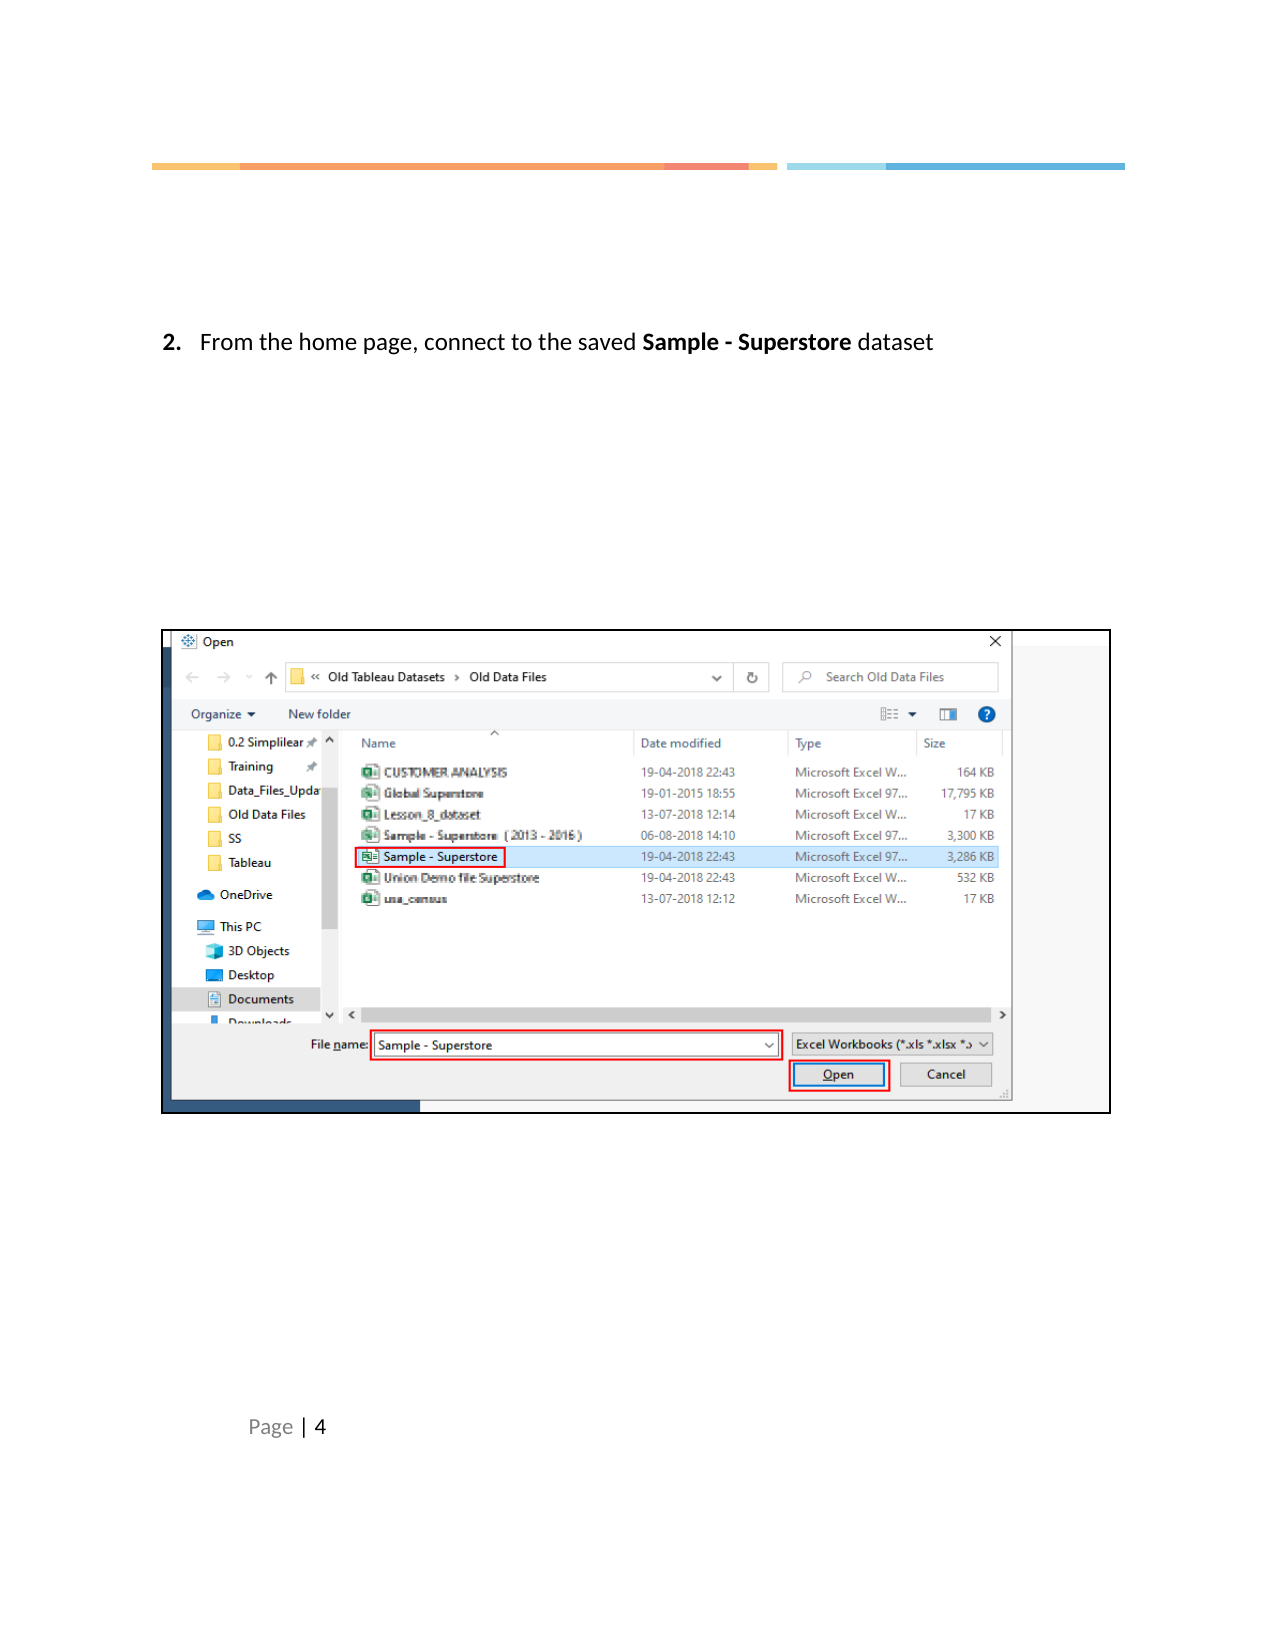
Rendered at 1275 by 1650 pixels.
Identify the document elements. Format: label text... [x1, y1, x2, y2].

picture [150, 161, 1125, 173]
picture [163, 631, 1109, 1112]
list From the home page, connect to the saved Sample - Superstore dataset [162, 326, 1125, 356]
